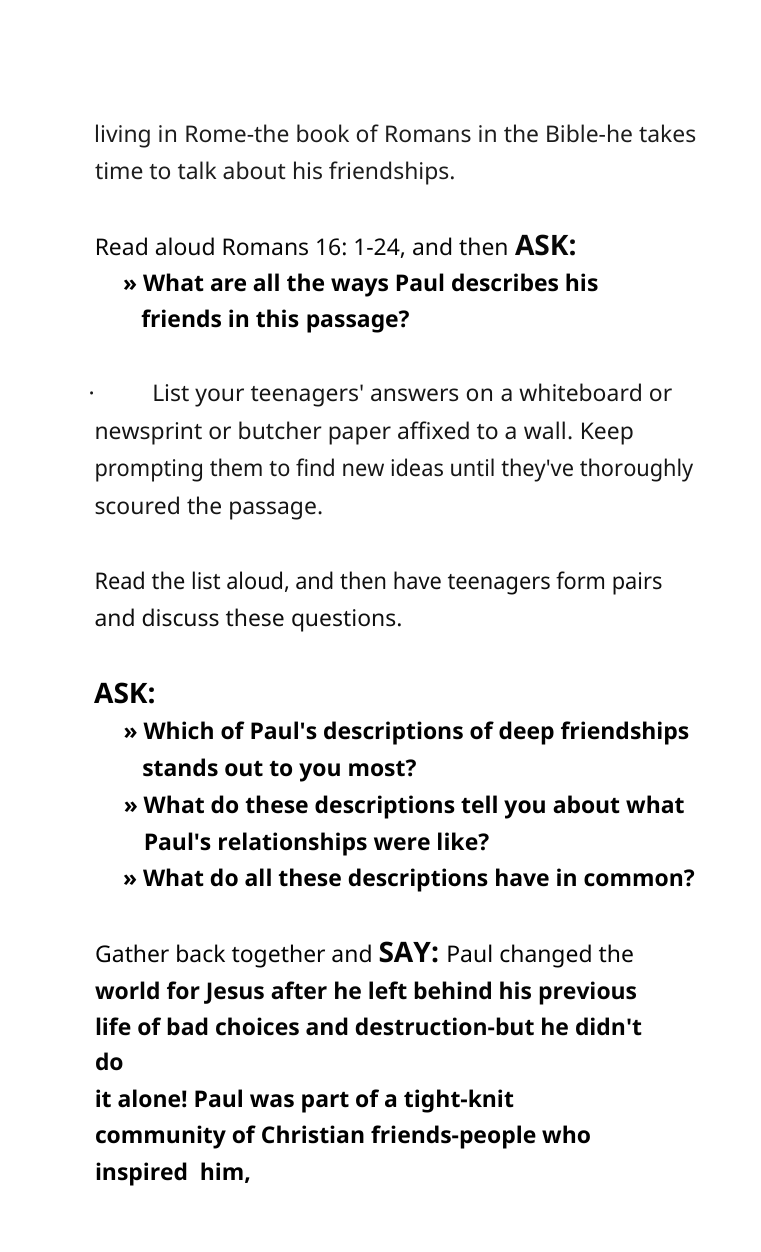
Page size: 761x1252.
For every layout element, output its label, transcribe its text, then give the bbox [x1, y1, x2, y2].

text living in Rome-the book of Romans in the Bible-he takes time to talk about his friendships. [94, 118, 712, 186]
text » What do these descriptions tell you about what Paul's relationships were like? [123, 789, 712, 857]
text ASK: [94, 673, 712, 712]
list List your teenagers' answers on a whiteboard or newsprint or butcher paper affixed to a wall. Keep prompting them to find new ideas until they've thoroughly scoured the passage. [88, 377, 701, 521]
text Read aloud Romans 16: 1-24, and then ASK: [94, 225, 712, 263]
text » What are all the ways Paul describes his friends in this passage? [123, 266, 665, 334]
text » What do all these descriptions have in common? [123, 862, 712, 894]
text Read the list aloud, and then have teenagers form pairs and discuss these questions. [94, 565, 685, 634]
text Gather back together and SAY: Paul changed the world for Jesus after he left behind his previous life of bad choices and destruction-but he didn't do [95, 933, 665, 1077]
text » Which of Paul's descriptions of deep friendships stands out to you most? [123, 715, 712, 783]
text it alone! Paul was part of a tight-knit community of Christian friends-people who inspired him, [94, 1082, 642, 1187]
